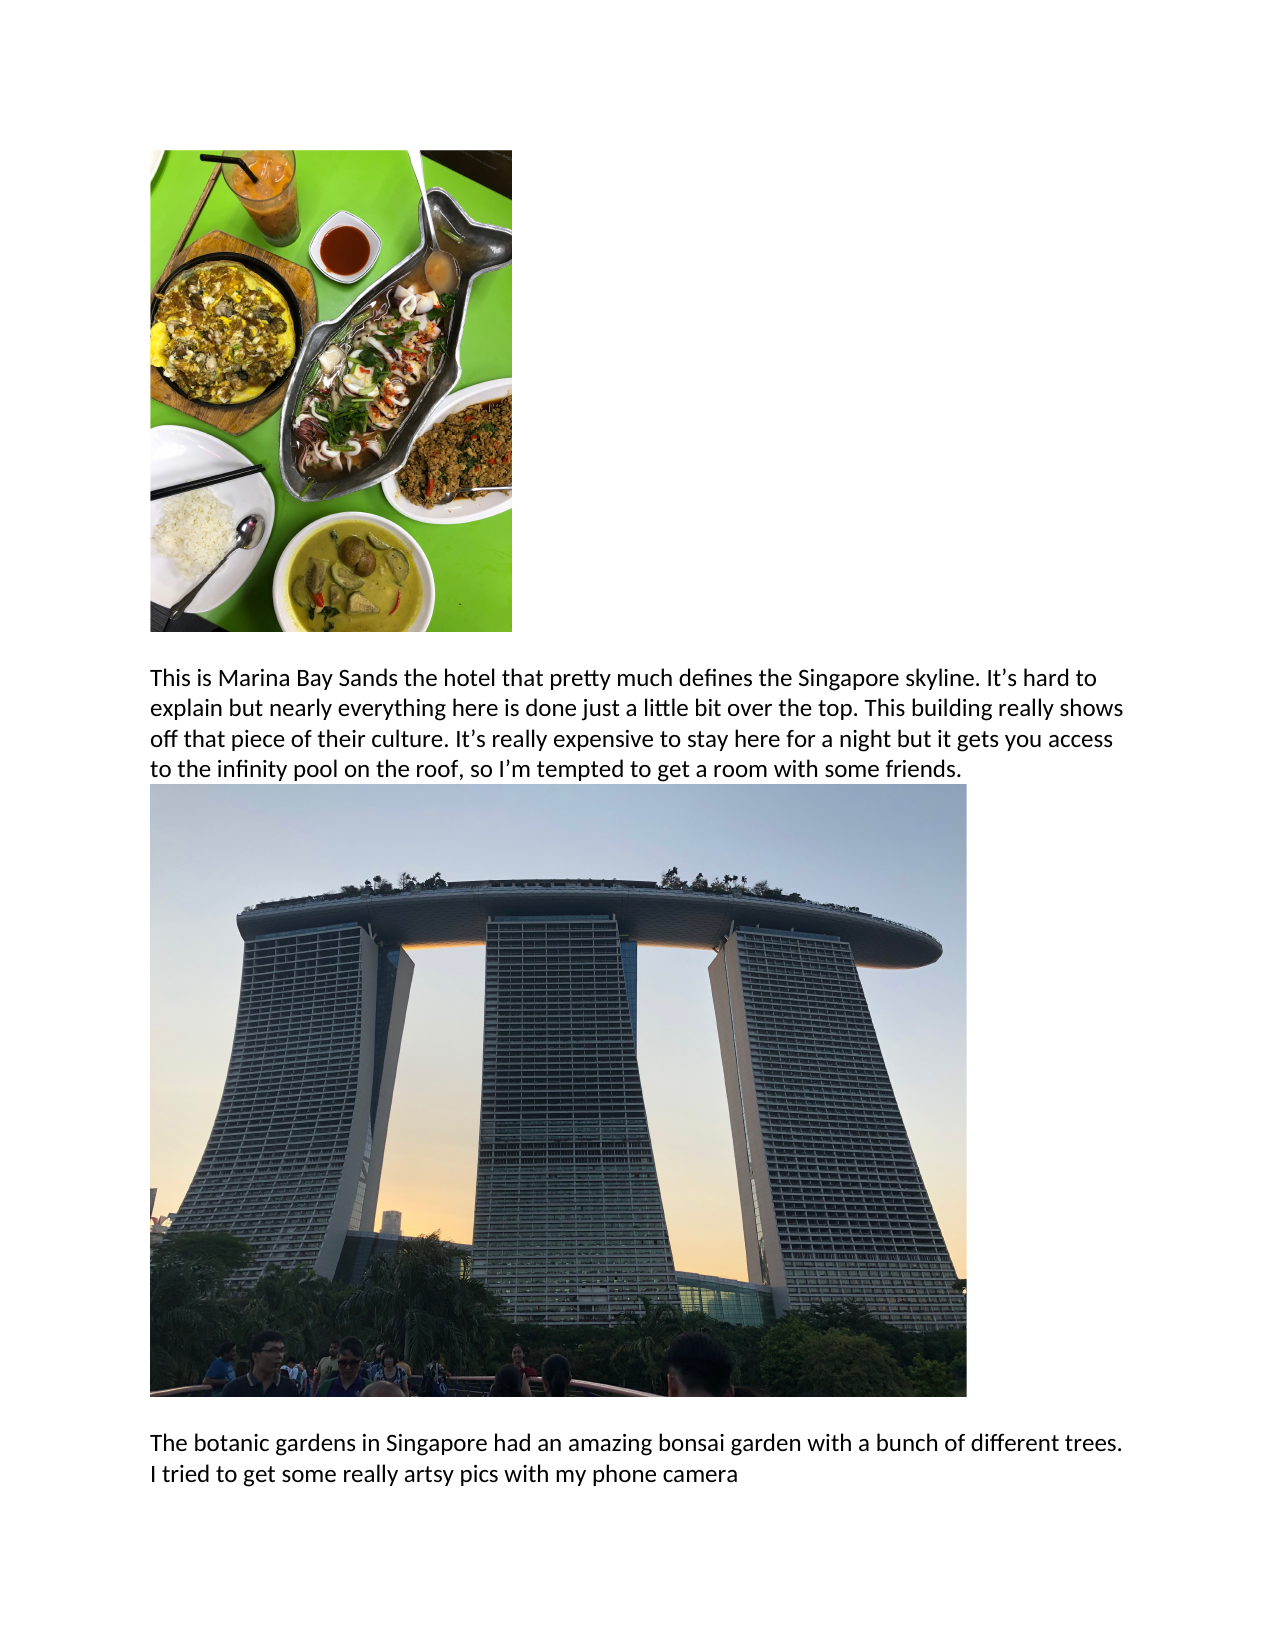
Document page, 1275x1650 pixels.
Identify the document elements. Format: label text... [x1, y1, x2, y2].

text The botanic gardens in Singapore had an amazing bonsai garden with a bunch of different trees. I tried to get some really artsy pics with my phone camera [150, 1427, 1125, 1488]
picture [150, 784, 967, 1397]
picture [151, 151, 512, 631]
text This is Marina Bay Sands the hotel that pretty much defines the Singapore skyline. It’s hard to explain but nearly everything here is done just a little bit over the top. This building really shows off that piece of their culture. It’s really expensive to stay here for a night but it gets you access to the infinity pool on the roof, so I’m tempted to get a room with some friends. [150, 662, 1125, 784]
